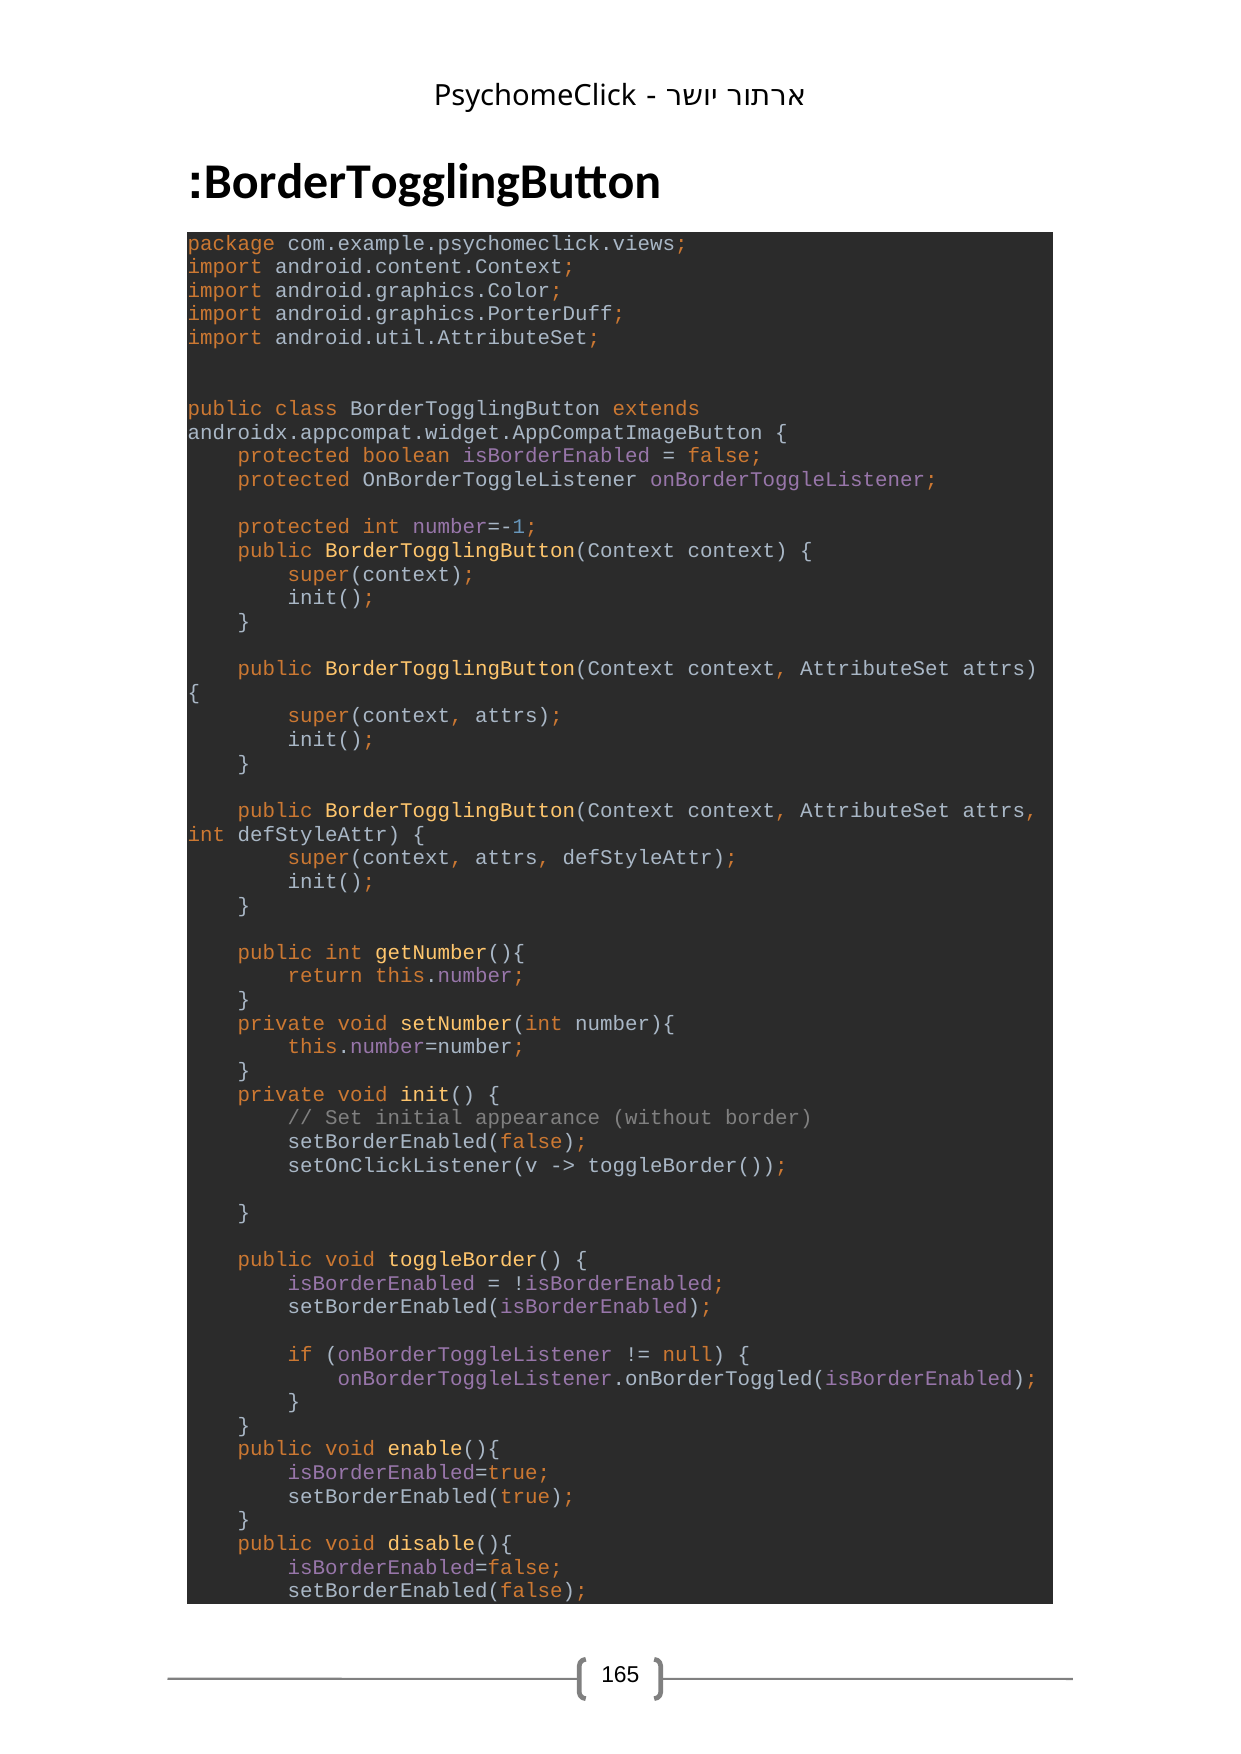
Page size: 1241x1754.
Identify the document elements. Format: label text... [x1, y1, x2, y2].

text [187, 232, 1053, 1604]
text BorderTogglingButton: [187, 150, 1053, 211]
